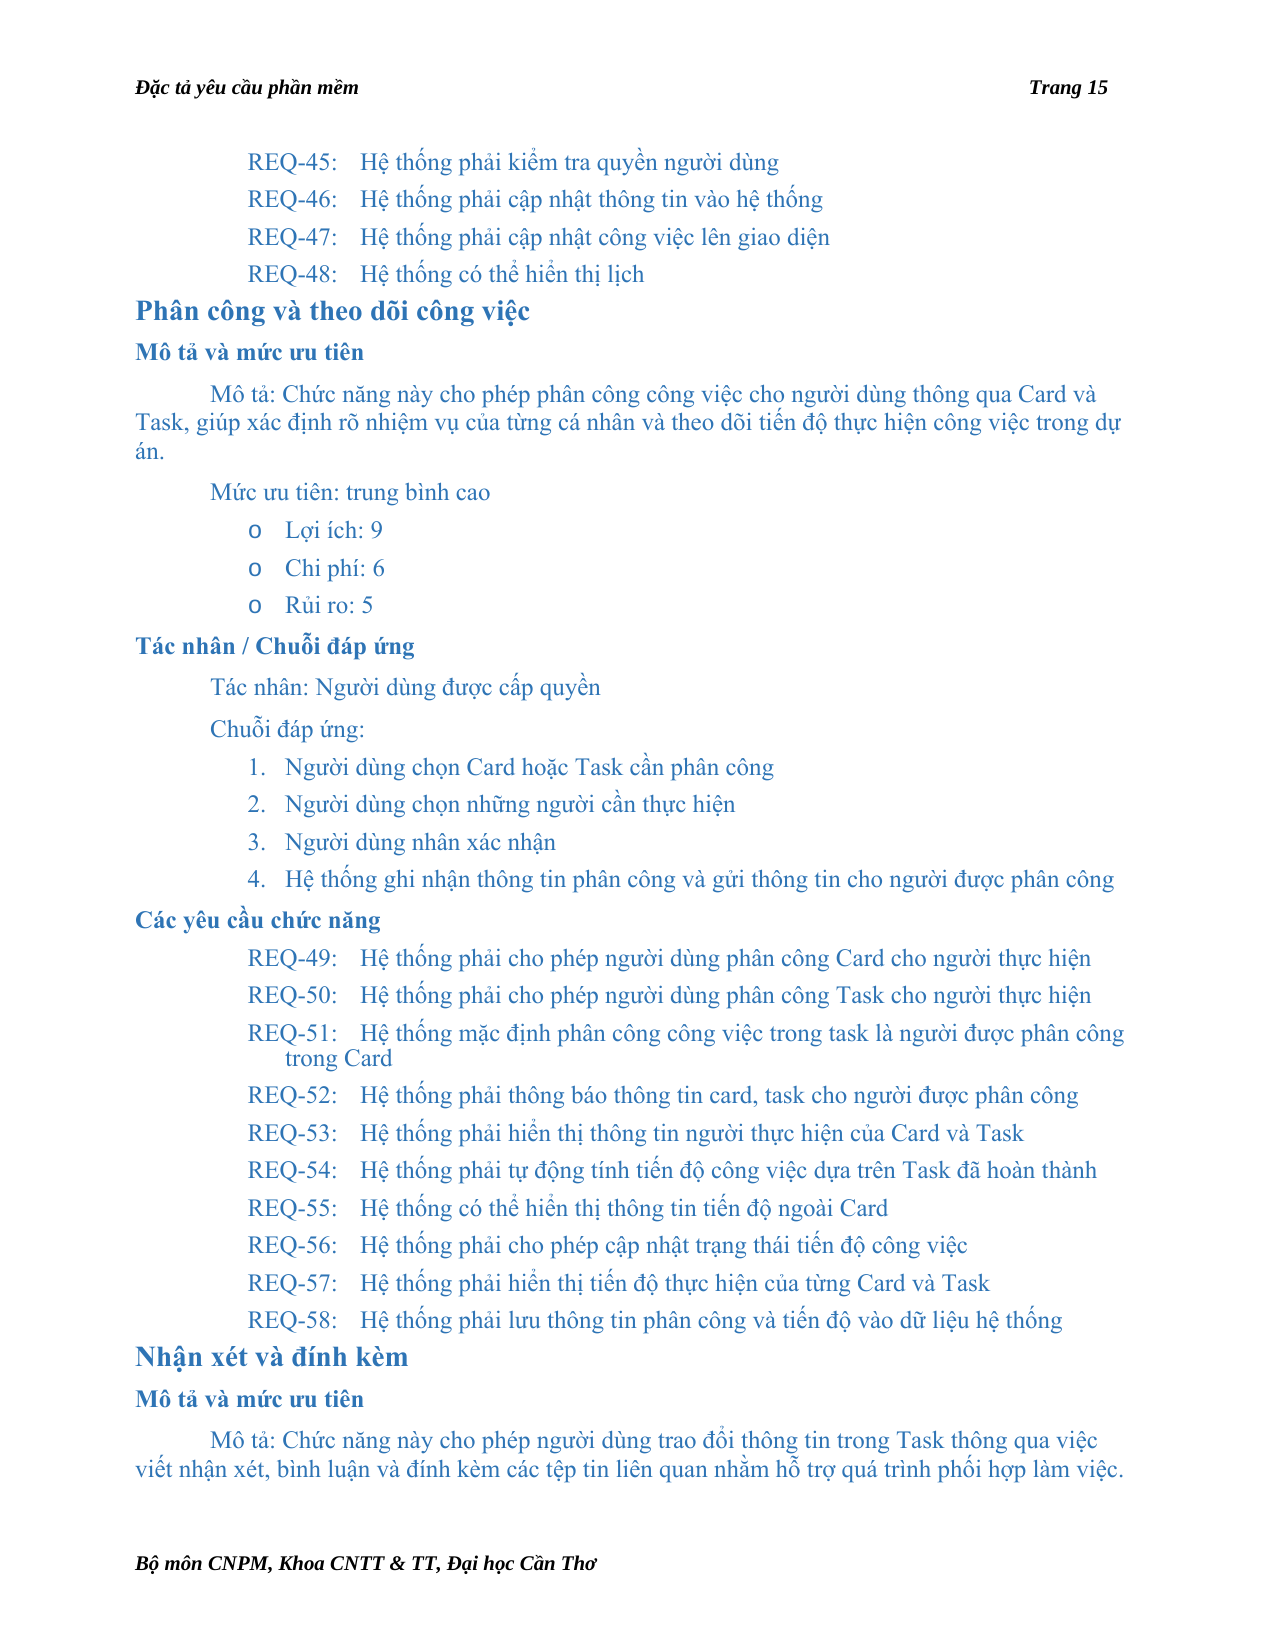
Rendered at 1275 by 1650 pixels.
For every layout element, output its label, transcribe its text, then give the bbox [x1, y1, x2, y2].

list Hệ thống phải kiểm tra quyền người dùng [247, 150, 1140, 175]
list Chi phí: 6 [247, 556, 1140, 581]
subtitle Các yêu cầu chức năng [135, 905, 1140, 934]
list Hệ thống phải hiển thị tiến độ thực hiện của từng Card và Task [247, 1271, 1140, 1296]
list Hệ thống phải cho phép cập nhật trạng thái tiến độ công việc [247, 1234, 1140, 1259]
list Hệ thống có thể hiển thị thông tin tiến độ ngoài Card [247, 1196, 1140, 1221]
list Hệ thống phải tự động tính tiến độ công việc dựa trên Task đã hoàn thành [247, 1159, 1140, 1184]
list Người dùng nhân xác nhận [247, 830, 1140, 855]
list Hệ thống mặc định phân công công việc trong task là người được phân công trong Card [247, 1021, 1140, 1071]
text Mô tả: Chức năng này cho phép người dùng trao đổi thông tin trong Task thông qua việc viết nhận xét, bình luận và đính kèm các tệp tin liên quan nhằm hỗ trợ quá trình phối hợp làm việc. [135, 1425, 1140, 1482]
text Chuỗi đáp ứng: [210, 714, 1140, 742]
list Hệ thống phải cập nhật công việc lên giao diện [247, 225, 1140, 250]
text Mô tả: Chức năng này cho phép phân công công việc cho người dùng thông qua Card và Task, giúp xác định rõ nhiệm vụ của từng cá nhân và theo dõi tiến độ thực hiện công việc trong dự án. [135, 379, 1140, 465]
subtitle Tác nhân / Chuỗi đáp ứng [135, 631, 1140, 660]
list Người dùng chọn Card hoặc Task cần phân công [247, 755, 1140, 780]
list Hệ thống phải thông báo thông tin card, task cho người được phân công [247, 1084, 1140, 1109]
text Mức ưu tiên: trung bình cao [135, 477, 1140, 506]
subtitle Nhận xét và đính kèm [135, 1346, 1140, 1371]
subtitle Mô tả và mức ưu tiên [135, 337, 1140, 366]
list Hệ thống phải lưu thông tin phân công và tiến độ vào dữ liệu hệ thống [247, 1309, 1140, 1334]
subtitle Phân công và theo dõi công việc [135, 300, 1140, 325]
list Hệ thống có thể hiển thị lịch [247, 262, 1140, 287]
list Hệ thống phải hiển thị thông tin người thực hiện của Card và Task [247, 1121, 1140, 1146]
list Rủi ro: 5 [247, 594, 1140, 619]
list Hệ thống ghi nhận thông tin phân công và gửi thông tin cho người được phân công [247, 867, 1140, 892]
list Hệ thống phải cập nhật thông tin vào hệ thống [247, 187, 1140, 212]
text Tác nhân: Người dùng được cấp quyền [210, 672, 1140, 701]
list Người dùng chọn những người cần thực hiện [247, 792, 1140, 817]
list Hệ thống phải cho phép người dùng phân công Task cho người thực hiện [247, 984, 1140, 1009]
list Lợi ích: 9 [247, 519, 1140, 544]
subtitle Mô tả và mức ưu tiên [135, 1384, 1140, 1412]
list Hệ thống phải cho phép người dùng phân công Card cho người thực hiện [247, 946, 1140, 971]
